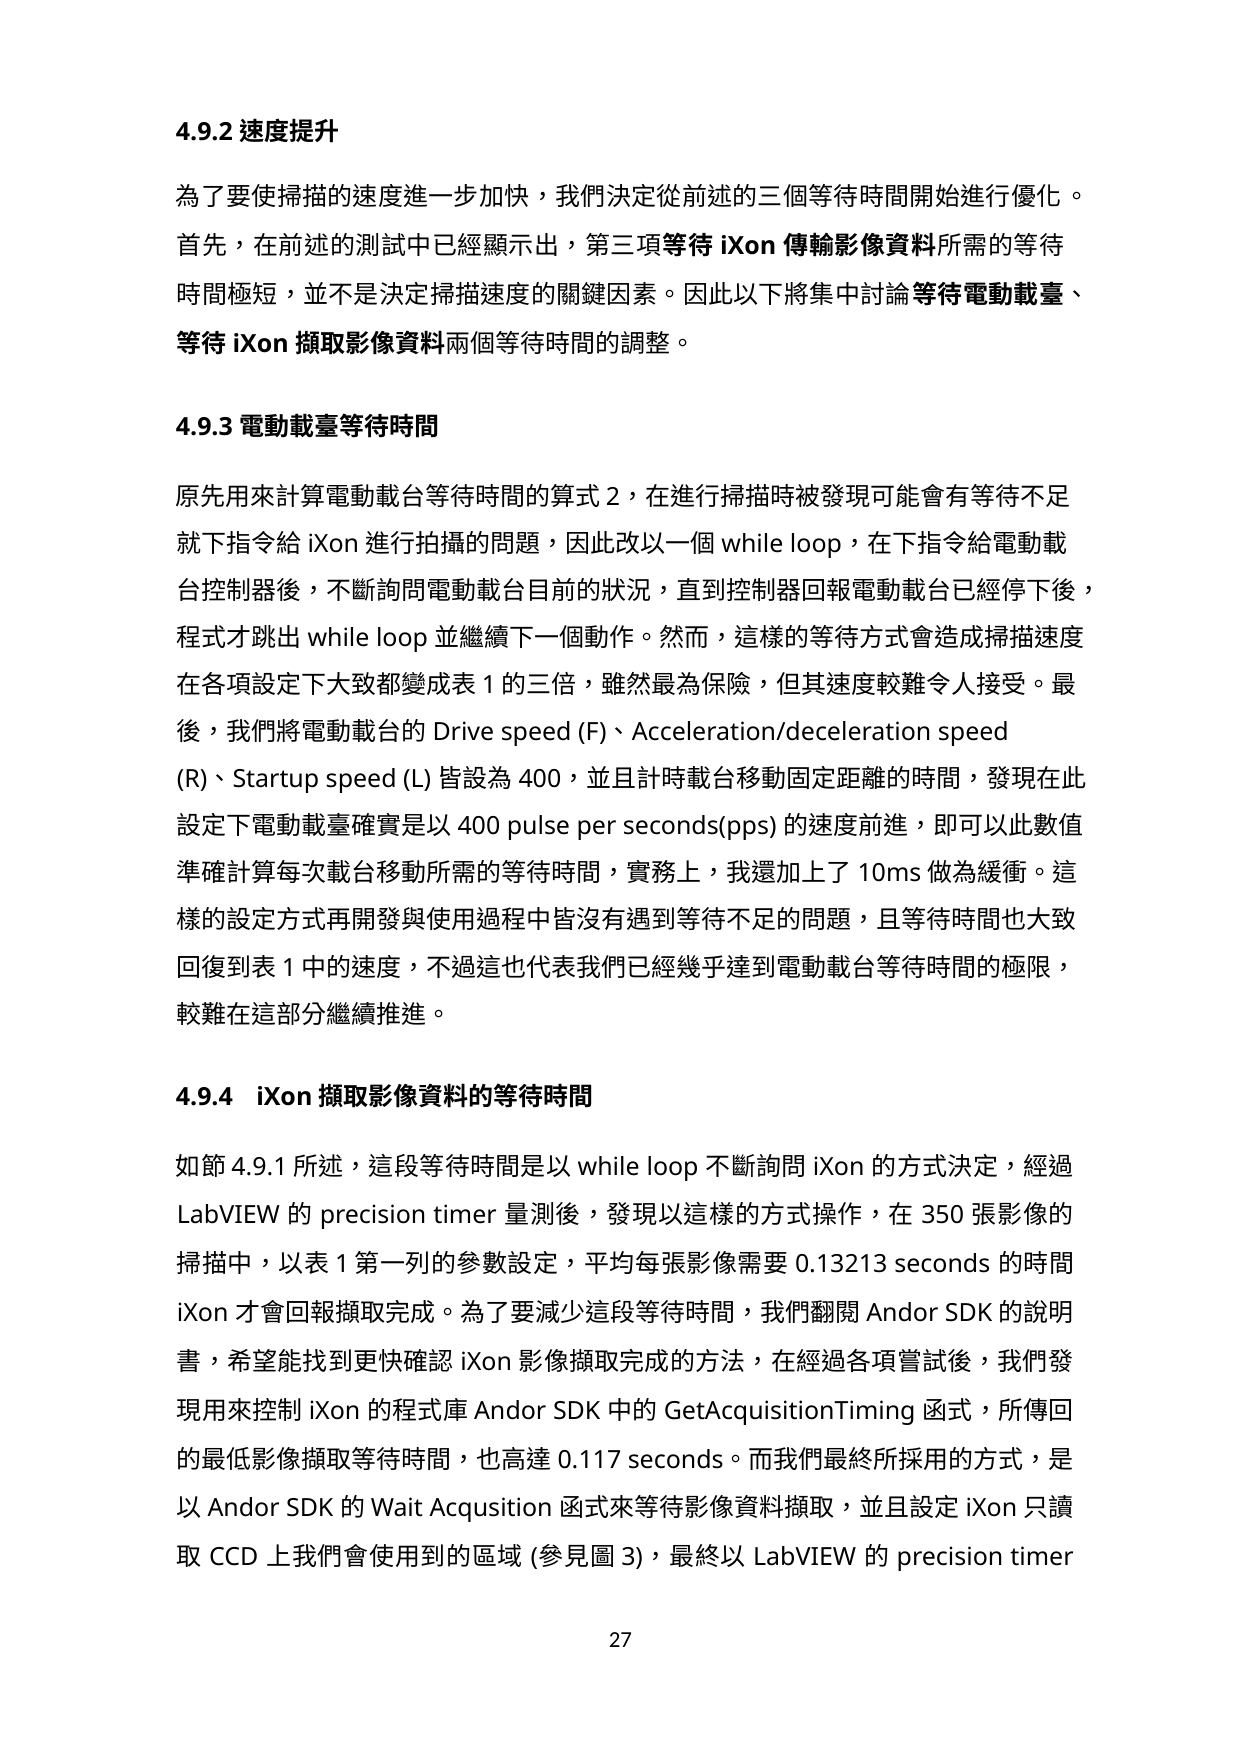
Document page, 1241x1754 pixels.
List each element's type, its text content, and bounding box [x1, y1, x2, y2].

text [176, 1146, 1074, 1573]
subtitle 4.9.2 速度提升 [176, 111, 1106, 147]
text 原先用來計算電動載台等待時間的算式2，在進行掃描時被發現可能會有等待不足就下指令給 iXon 進行拍攝的問題，因此改以一個 while loop，在下指令給電動載台控制器後，不斷詢問電動載台目前的狀況，直到控制器回報電動載台已經停下後，程式才跳出 while loop 並繼續下一個動作。然而，這樣的等待方式會造成掃描速度在各項設定下大致都變成表1的三倍，雖然最為保險，但其速度較難令人接受。最後，我們將電動載台的 Drive speed (F)、Acceleration/deceleration speed (R)、Startup speed (L) 皆設為 400，並且計時載台移動固定距離的時間，發現在此設定下電動載臺確實是以 400 pulse per seconds(pps) 的速度前進，即可以此數值準確計算每次載台移動所需的等待時間，實務上，我還加上了 10ms 做為緩衝。這樣的設定方式再開發與使用過程中皆沒有遇到等待不足的問題，且等待時間也大致回復到表1中的速度，不過這也代表我們已經幾乎達到電動載台等待時間的極限，較難在這部分繼續推進。 [176, 476, 1088, 1030]
text 為了要使掃描的速度進一步加快，我們決定從前述的三個等待時間開始進行優化。首先，在前述的測試中已經顯示出，第三項等待 iXon 傳輸影像資料所需的等待時間極短，並不是決定掃描速度的關鍵因素。因此以下將集中討論等待電動載臺、等待 iXon 擷取影像資料兩個等待時間的調整。 [176, 177, 1064, 359]
subtitle 4.9.4 iXon 擷取影像資料的等待時間 [176, 1076, 1106, 1112]
subtitle 4.9.3 電動載臺等待時間 [176, 406, 1106, 443]
